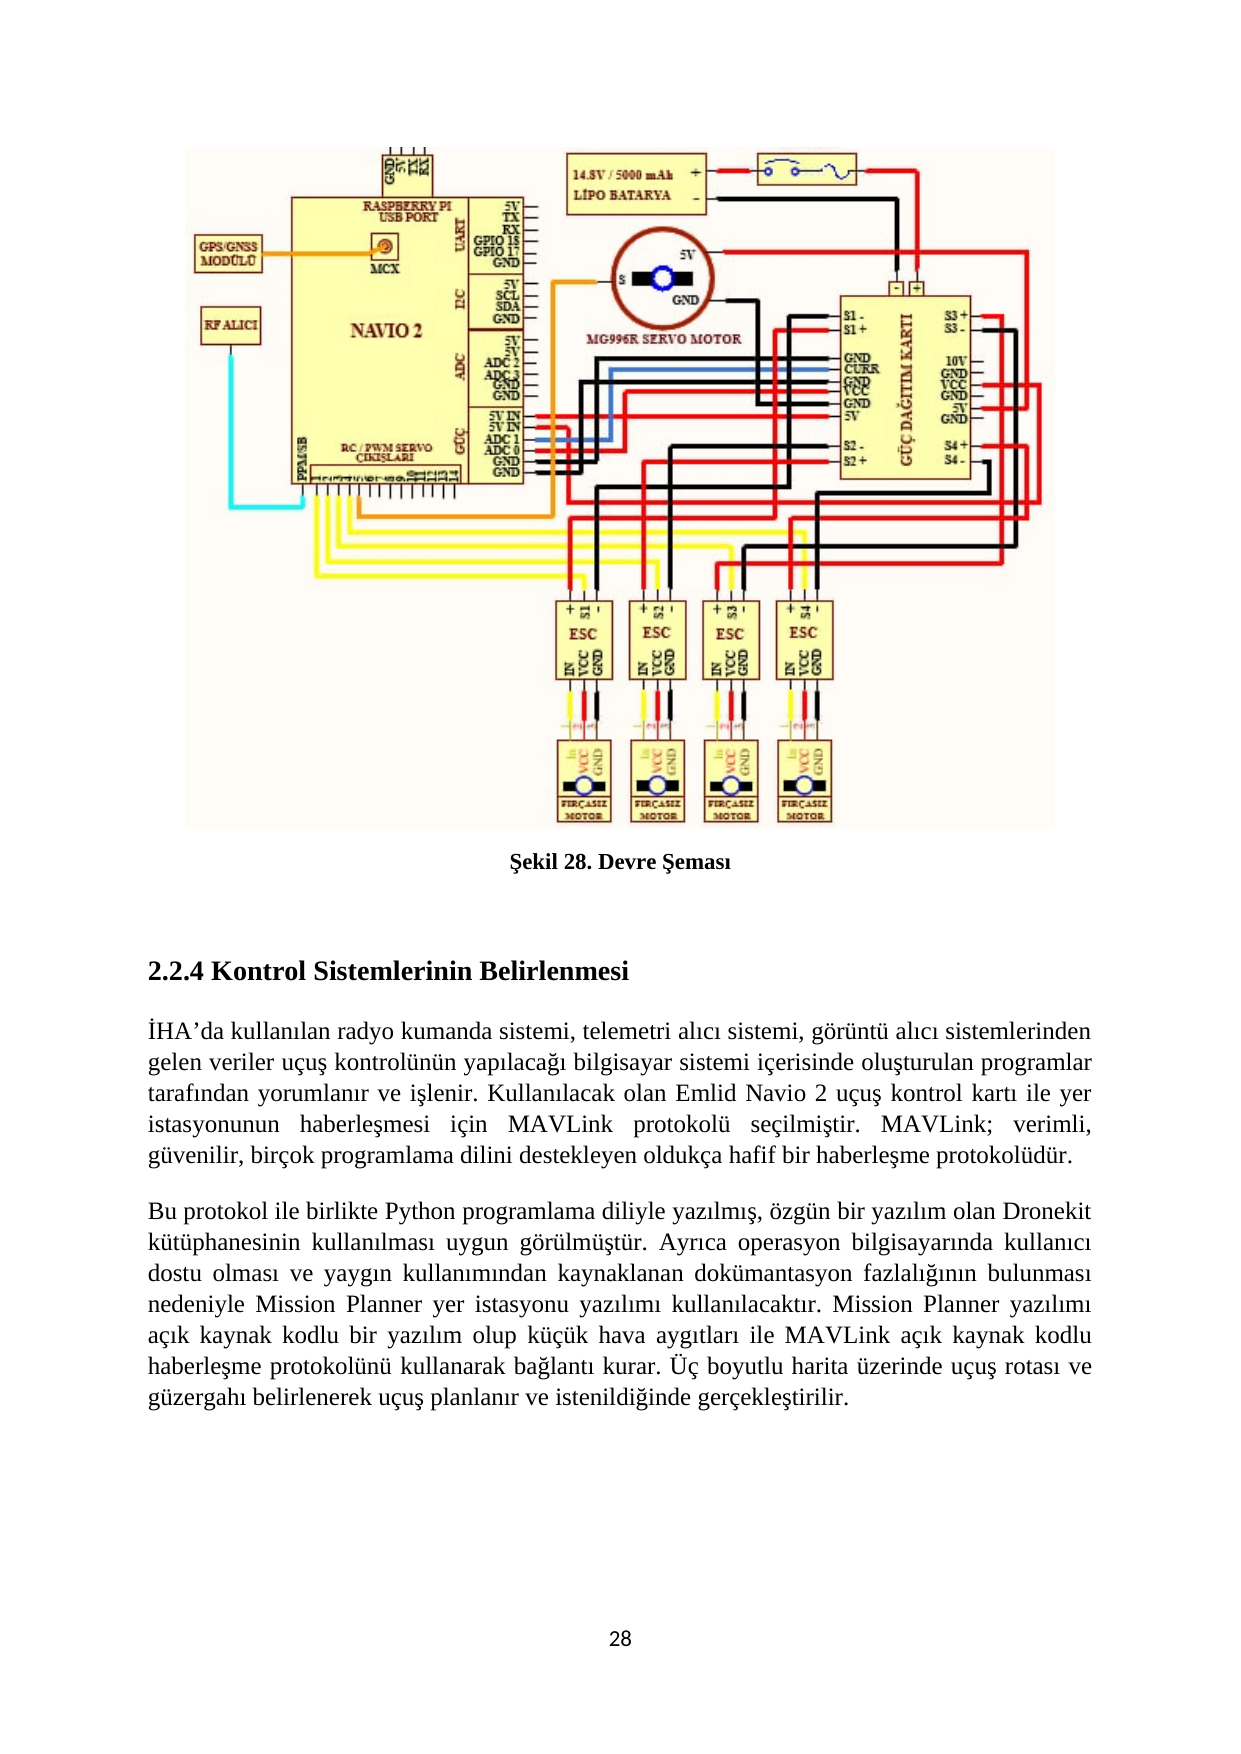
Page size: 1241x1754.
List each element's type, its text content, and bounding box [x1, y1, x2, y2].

subtitle 2.2.4 Kontrol Sistemlerinin Belirlenmesi [148, 954, 1093, 987]
text Bu protokol ile birlikte Python programlama diliyle yazılmış, özgün bir yazılım olan Dronekit kütüphanesinin kullanılması uygun görülmüştür. Ayrıca operasyon bilgisayarında kullanıcı dostu olması ve yaygın kullanımından kaynaklanan dokümantasyon fazlalığının bulunması nedeniyle Mission Planner yer istasyonu yazılımı kullanılacaktır. Mission Planner yazılımı açık kaynak kodlu bir yazılım olup küçük hava aygıtları ile MAVLink açık kaynak kodlu haberleşme protokolünü kullanarak bağlantı kurar. Üç boyutlu harita üzerinde uçuş rotası ve güzergahı belirlenerek uçuş planlanır ve istenildiğinde gerçekleştirilir. [148, 1196, 1093, 1411]
text İHA’da kullanılan radyo kumanda sistemi, telemetri alıcı sistemi, görüntü alıcı sistemlerinden gelen veriler uçuş kontrolünün yapılacağı bilgisayar sistemi içerisinde oluşturulan programlar tarafından yorumlanır ve işlenir. Kullanılacak olan Emlid Navio 2 uçuş kontrol kartı ile yer istasyonunun haberleşmesi için MAVLink protokolü seçilmiştir. MAVLink; verimli, güvenilir, birçok programlama dilini destekleyen oldukça hafif bir haberleşme protokolüdür. [148, 1016, 1093, 1169]
text Şekil 28. Devre Şeması [148, 848, 1093, 874]
picture [185, 147, 1056, 829]
